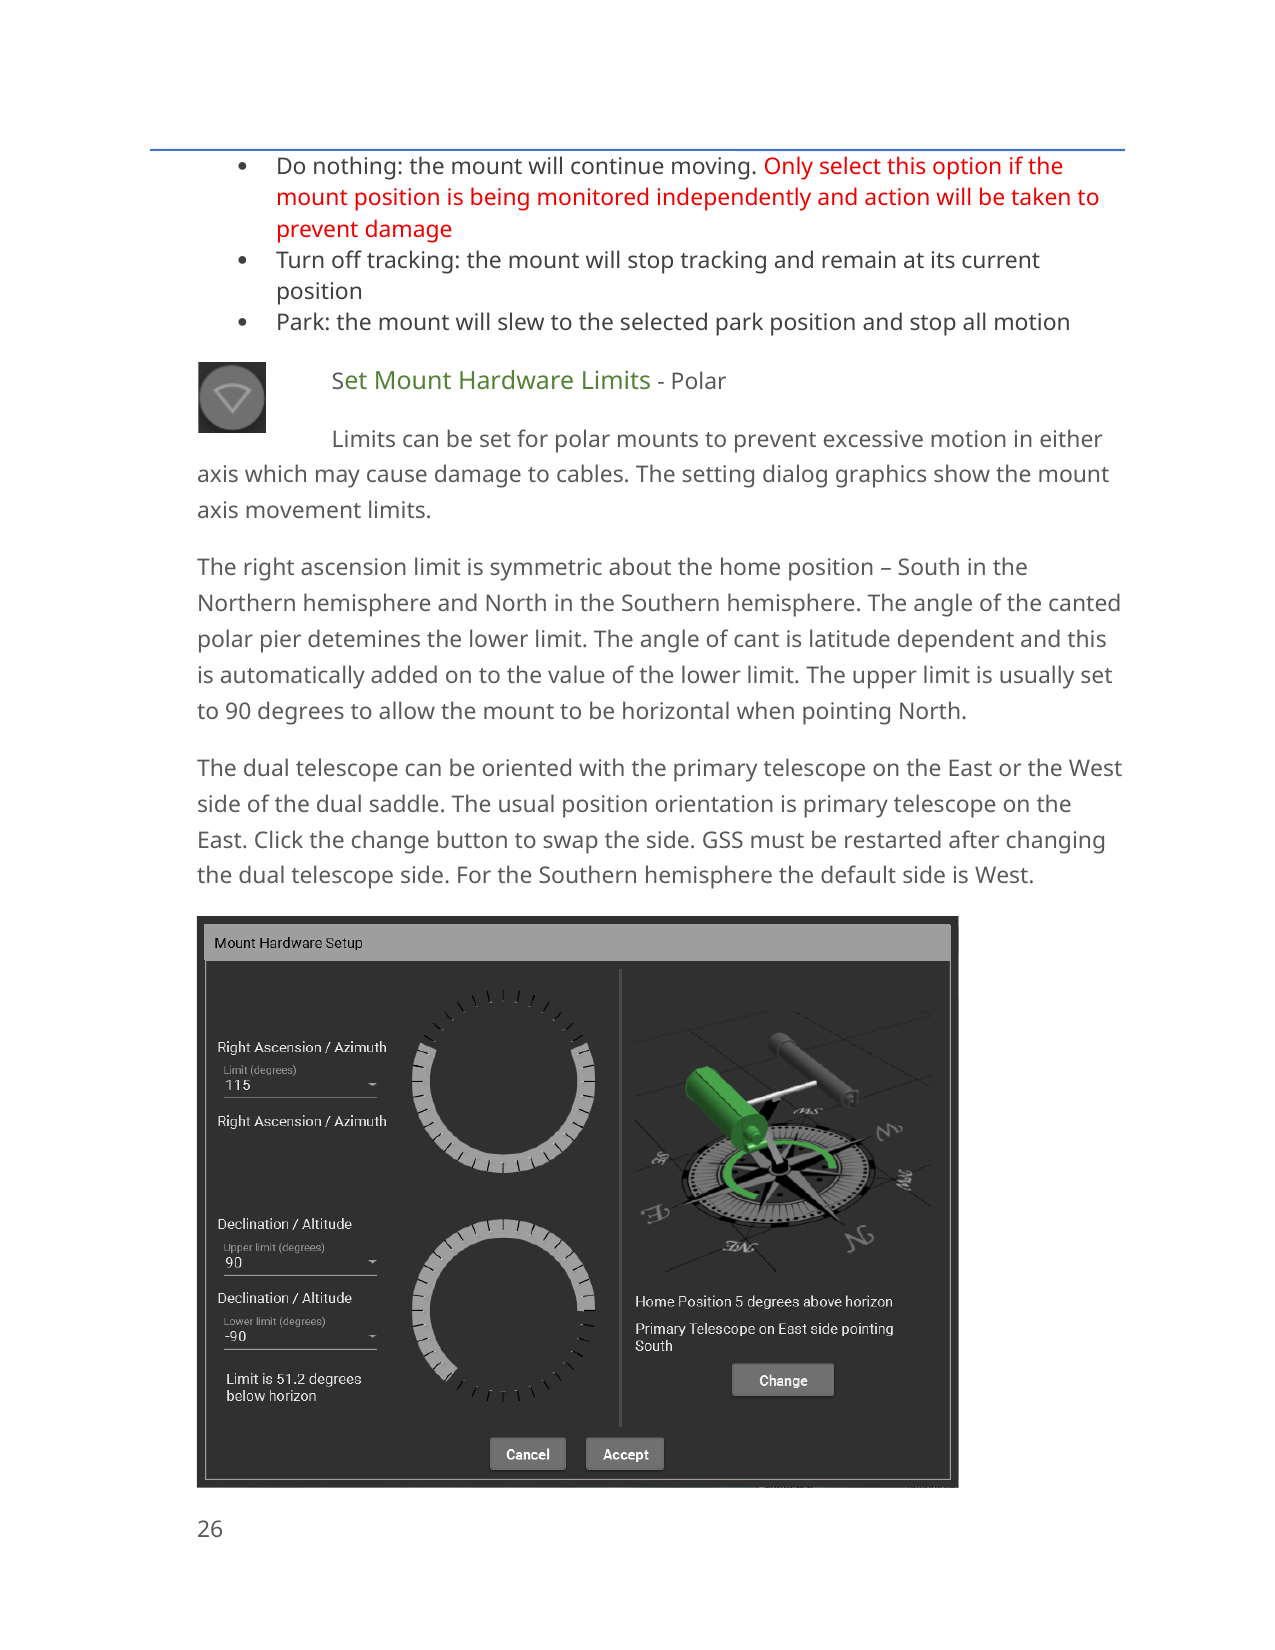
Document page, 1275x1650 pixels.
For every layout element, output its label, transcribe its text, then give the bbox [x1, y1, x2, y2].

text The dual telescope can be oriented with the primary telescope on the East or the West side of the dual saddle. The usual position orientation is primary telescope on the East. Click the change button to swap the side. GSS must be restarted after changing the dual telescope side. For the Southern hemisphere the default side is West. [197, 752, 1125, 891]
text Set Mount Hardware Limits - Polar [266, 362, 1125, 397]
list Do nothing: the mount will continue moving. Only select this option if the mount position is being monitored independently and action will be taken to prevent damage [238, 150, 1125, 244]
list Turn off tracking: the mount will stop tracking and remain at its current position [238, 244, 1125, 306]
picture [196, 362, 266, 431]
text Limits can be set for polar mounts to prevent excessive motion in either axis which may cause damage to cables. The setting dialog graphics show the mount axis movement limits. [197, 422, 1125, 526]
picture [196, 916, 959, 1488]
text The right ascension limit is symmetric about the home position – South in the Northern hemisphere and North in the Southern hemisphere. The angle of the canted polar pier detemines the lower limit. The angle of cant is latitude dependent and this is automatically added on to the value of the lower limit. The upper limit is usually set to 90 degrees to allow the mount to be horizontal when pointing North. [197, 551, 1125, 726]
list Park: the mount will slew to the selected park position and stop all motion [238, 306, 1125, 337]
